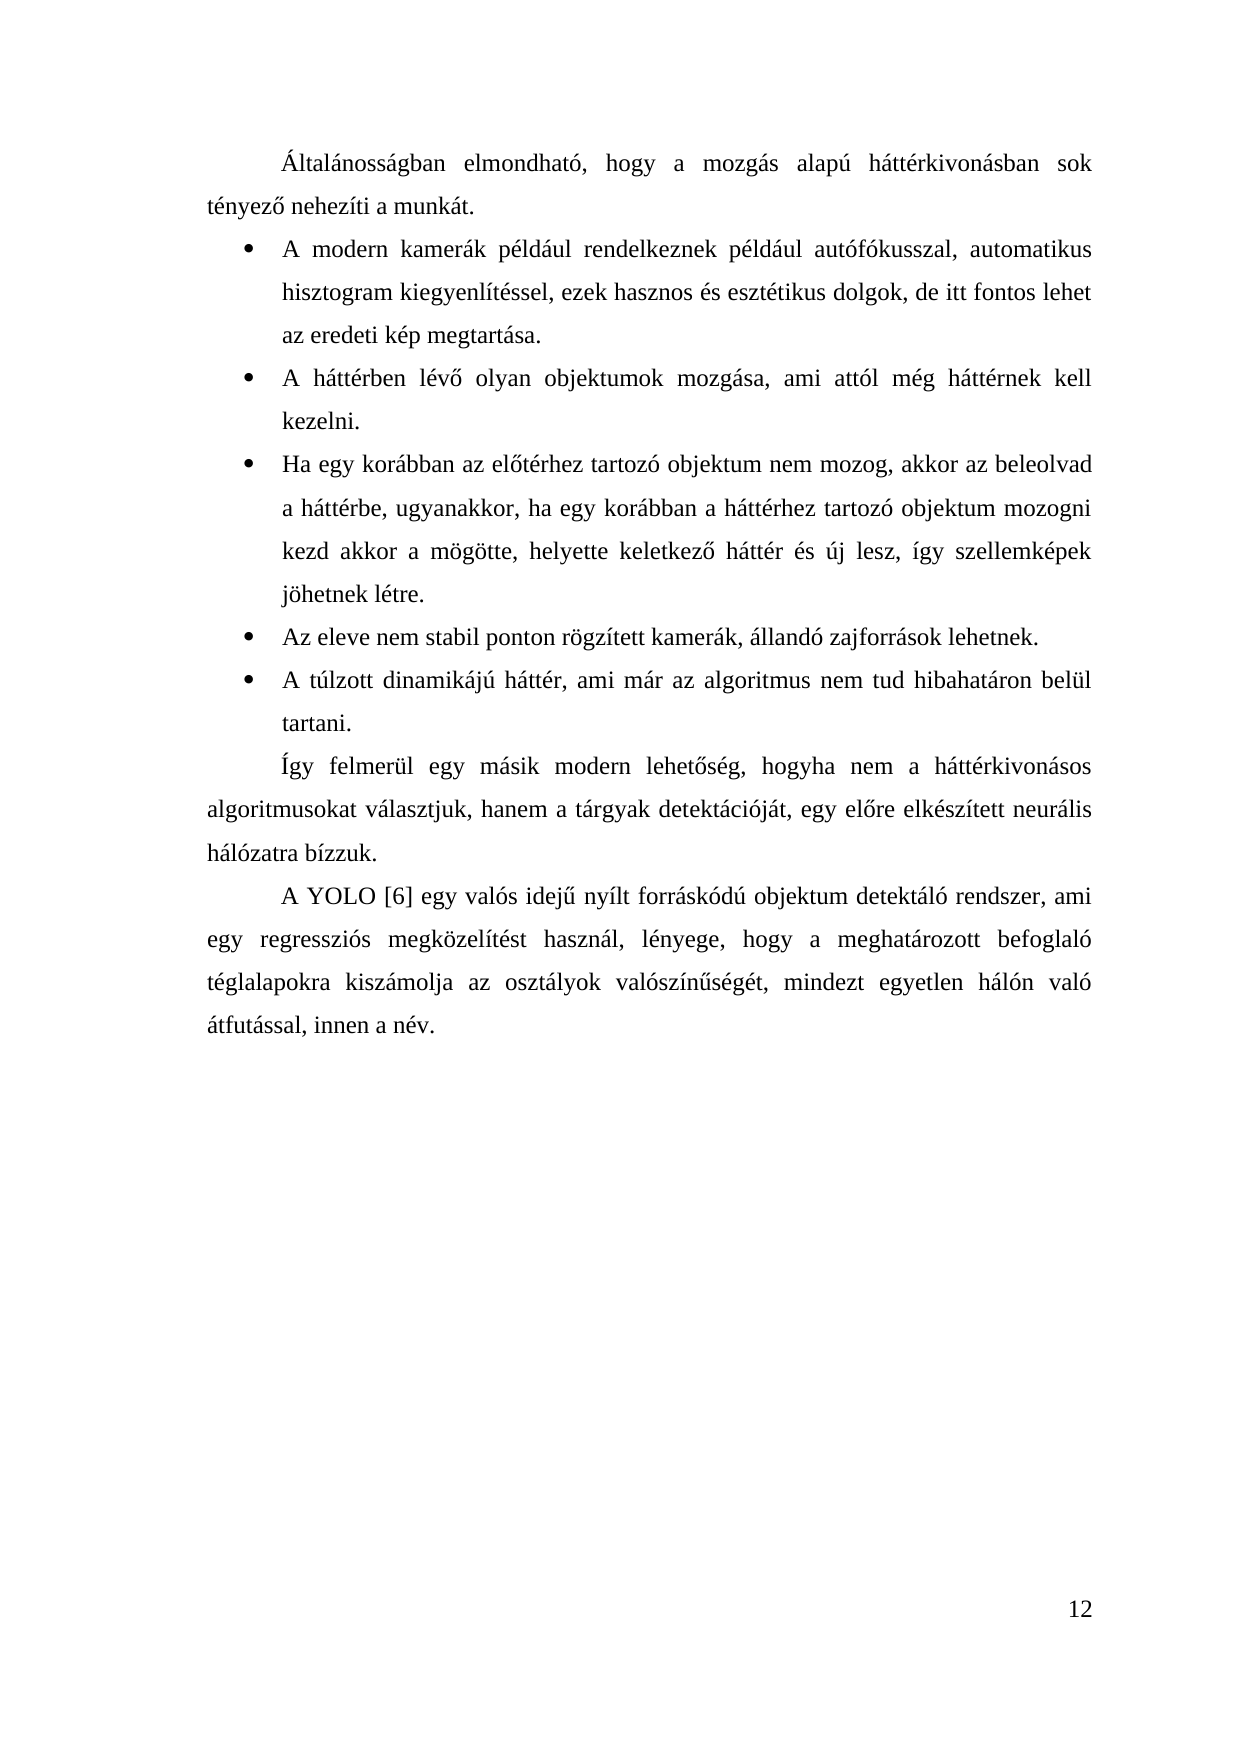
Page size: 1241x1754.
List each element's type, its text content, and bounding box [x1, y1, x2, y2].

list A modern kamerák például rendelkeznek például autófókusszal, automatikus hisztogram kiegyenlítéssel, ezek hasznos és esztétikus dolgok, de itt fontos lehet az eredeti kép megtartása. [244, 234, 1092, 349]
list A túlzott dinamikájú háttér, ami már az algoritmus nem tud hibahatáron belül tartani. [244, 665, 1092, 737]
text Így felmerül egy másik modern lehetőség, hogyha nem a háttérkivonásos algoritmusokat választjuk, hanem a tárgyak detektációját, egy előre elkészített neurális hálózatra bízzuk. [207, 751, 1092, 866]
text A YOLO egy valós idejű nyílt forráskódú objektum detektáló rendszer, ami egy regressziós megközelítést használ, lényege, hogy a meghatározott befoglaló téglalapokra kiszámolja az osztályok valószínűségét, mindezt egyetlen hálón való átfutással, innen a név. [207, 881, 1092, 1039]
list A háttérben lévő olyan objektumok mozgása, ami attól még háttérnek kell kezelni. [244, 363, 1092, 435]
list Ha egy korábban az előtérhez tartozó objektum nem mozog, akkor az beleolvad a háttérbe, ugyanakkor, ha egy korábban a háttérhez tartozó objektum mozogni kezd akkor a mögötte, helyette keletkező háttér és új lesz, így szellemképek jöhetnek létre. [244, 449, 1092, 608]
list Az eleve nem stabil ponton rögzített kamerák, állandó zajforrások lehetnek. [244, 622, 1092, 651]
text Általánosságban elmondható, hogy a mozgás alapú háttérkivonásban sok tényező nehezíti a munkát. [207, 148, 1092, 219]
